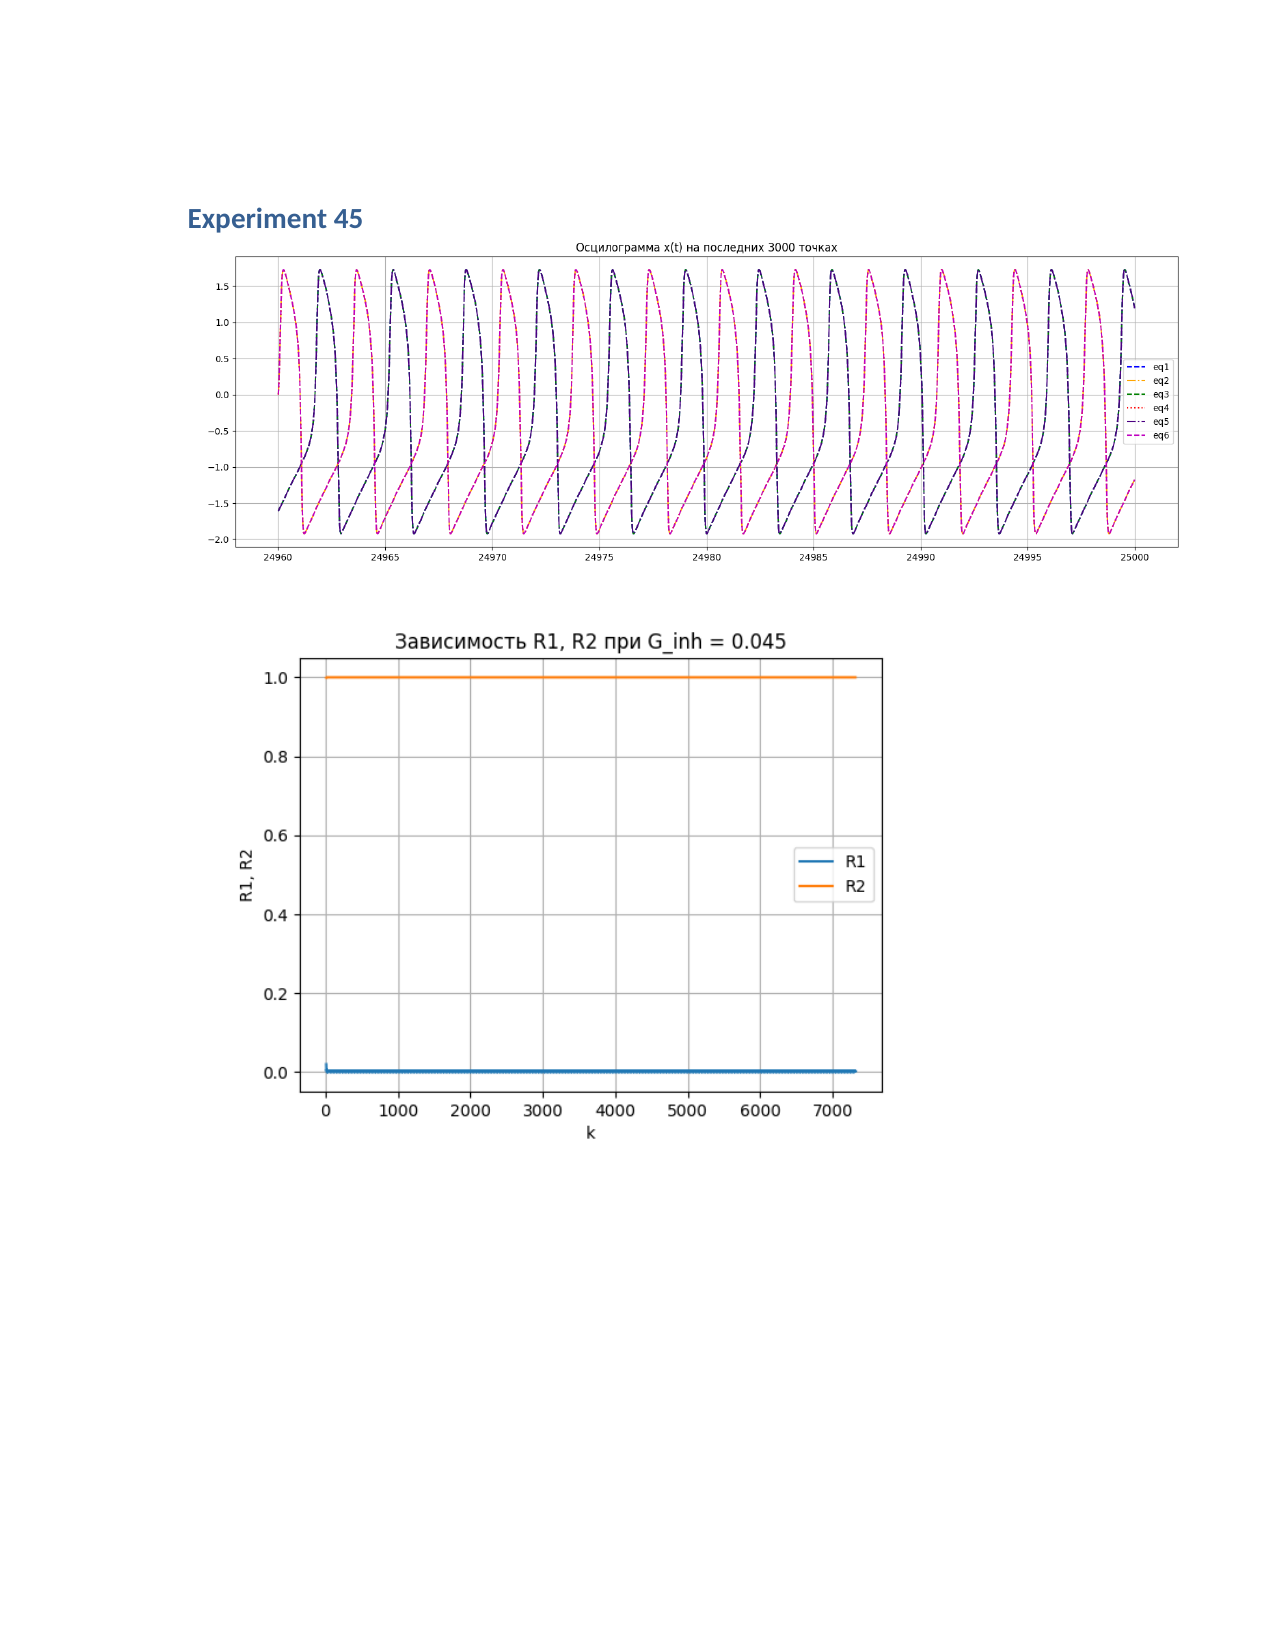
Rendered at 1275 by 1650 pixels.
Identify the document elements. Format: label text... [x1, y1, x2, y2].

picture [206, 241, 1182, 566]
subtitle Experiment 45 [187, 200, 1087, 236]
picture [206, 590, 957, 1154]
